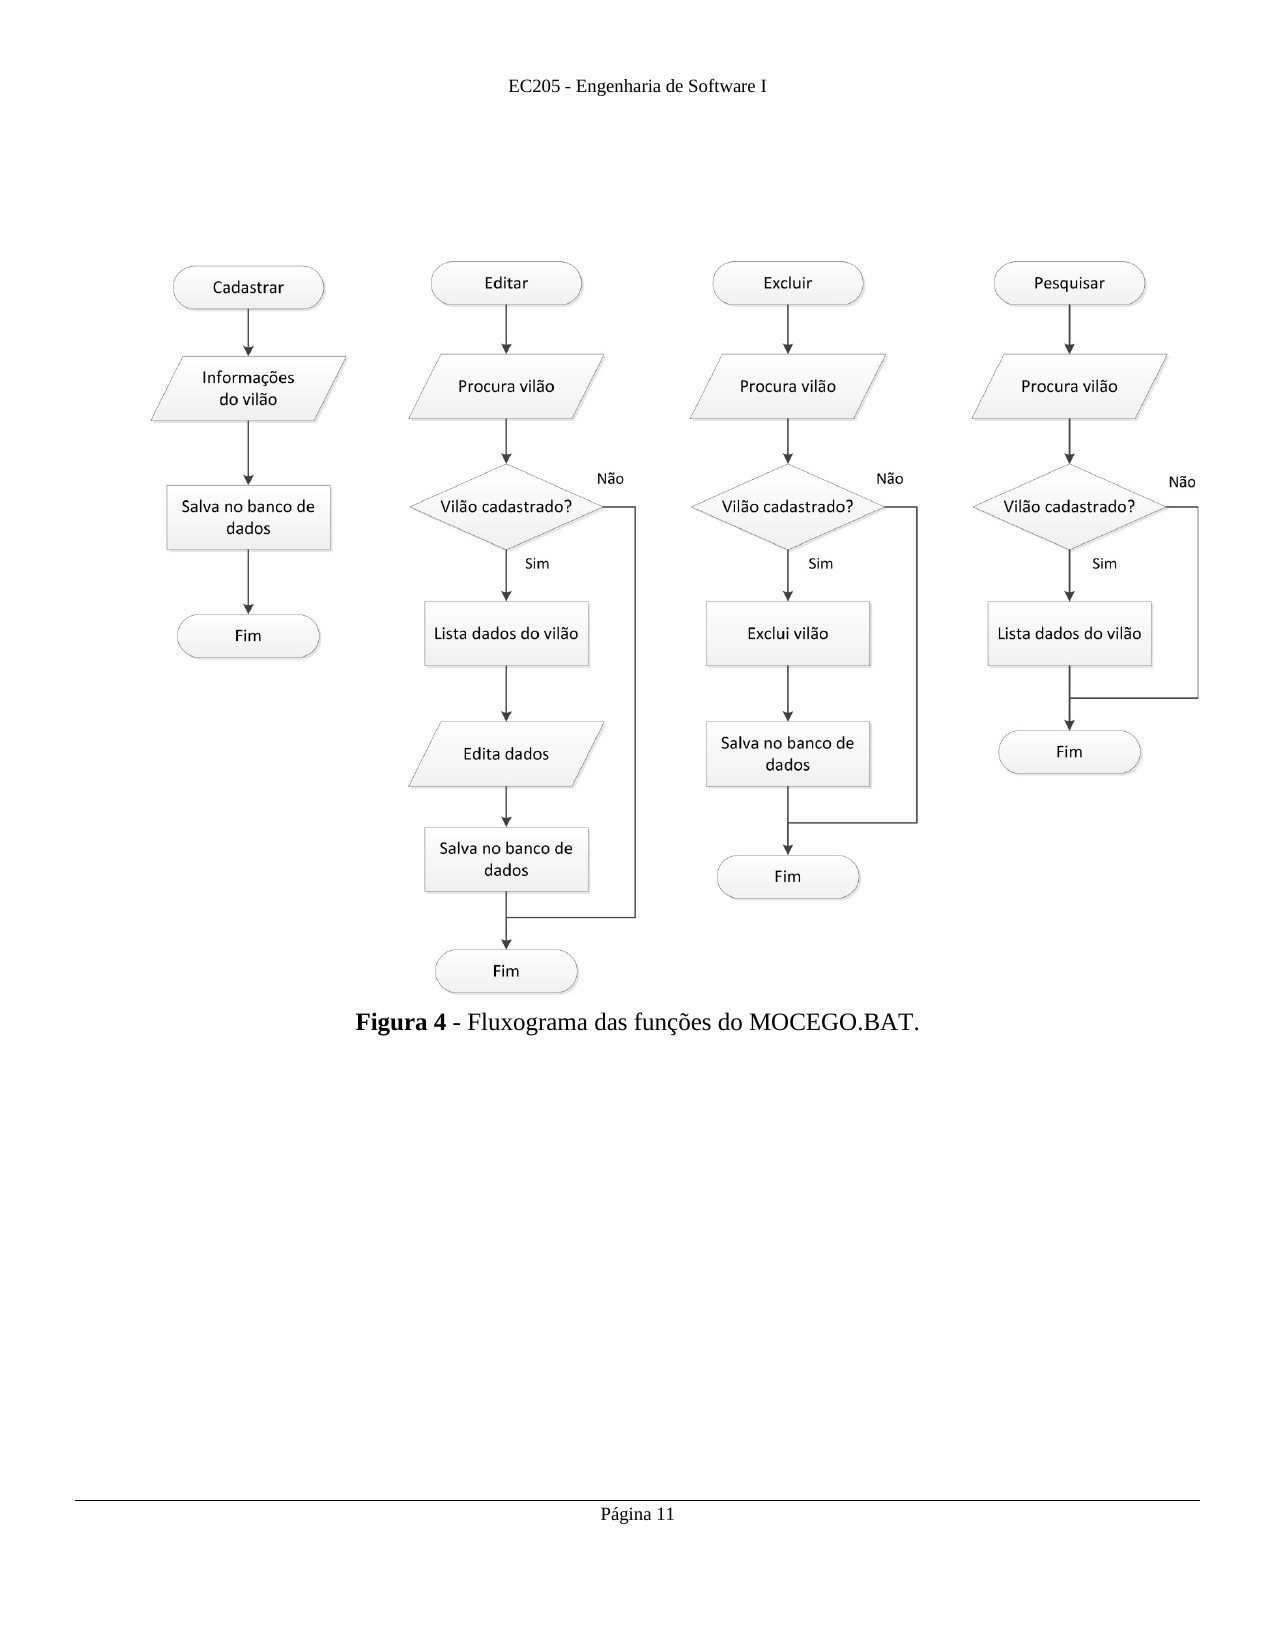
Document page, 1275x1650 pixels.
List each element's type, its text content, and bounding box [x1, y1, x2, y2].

text Figura 4 - Fluxograma das funções do MOCEGO.BAT. [75, 1007, 1200, 1036]
picture [150, 261, 1199, 995]
